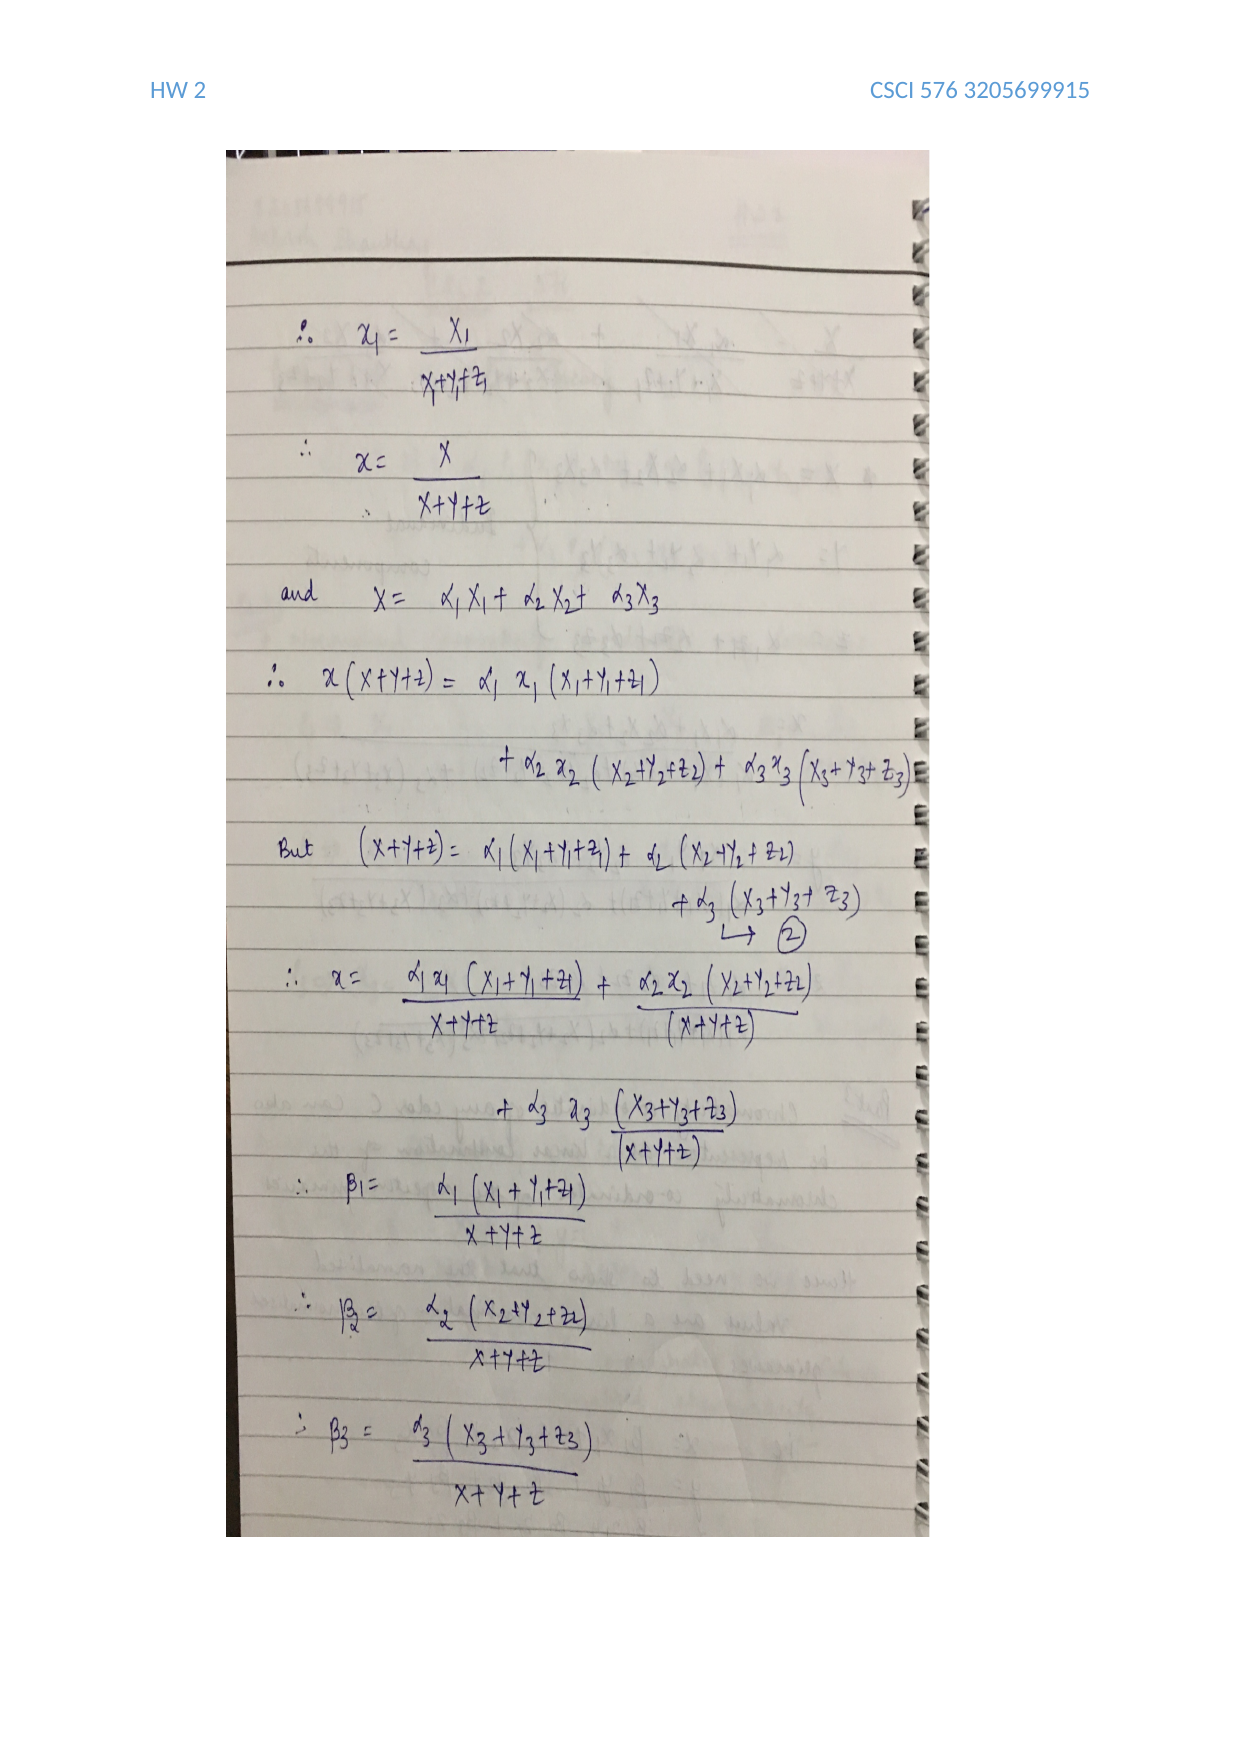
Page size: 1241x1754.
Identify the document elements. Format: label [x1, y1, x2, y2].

picture [226, 151, 930, 1537]
